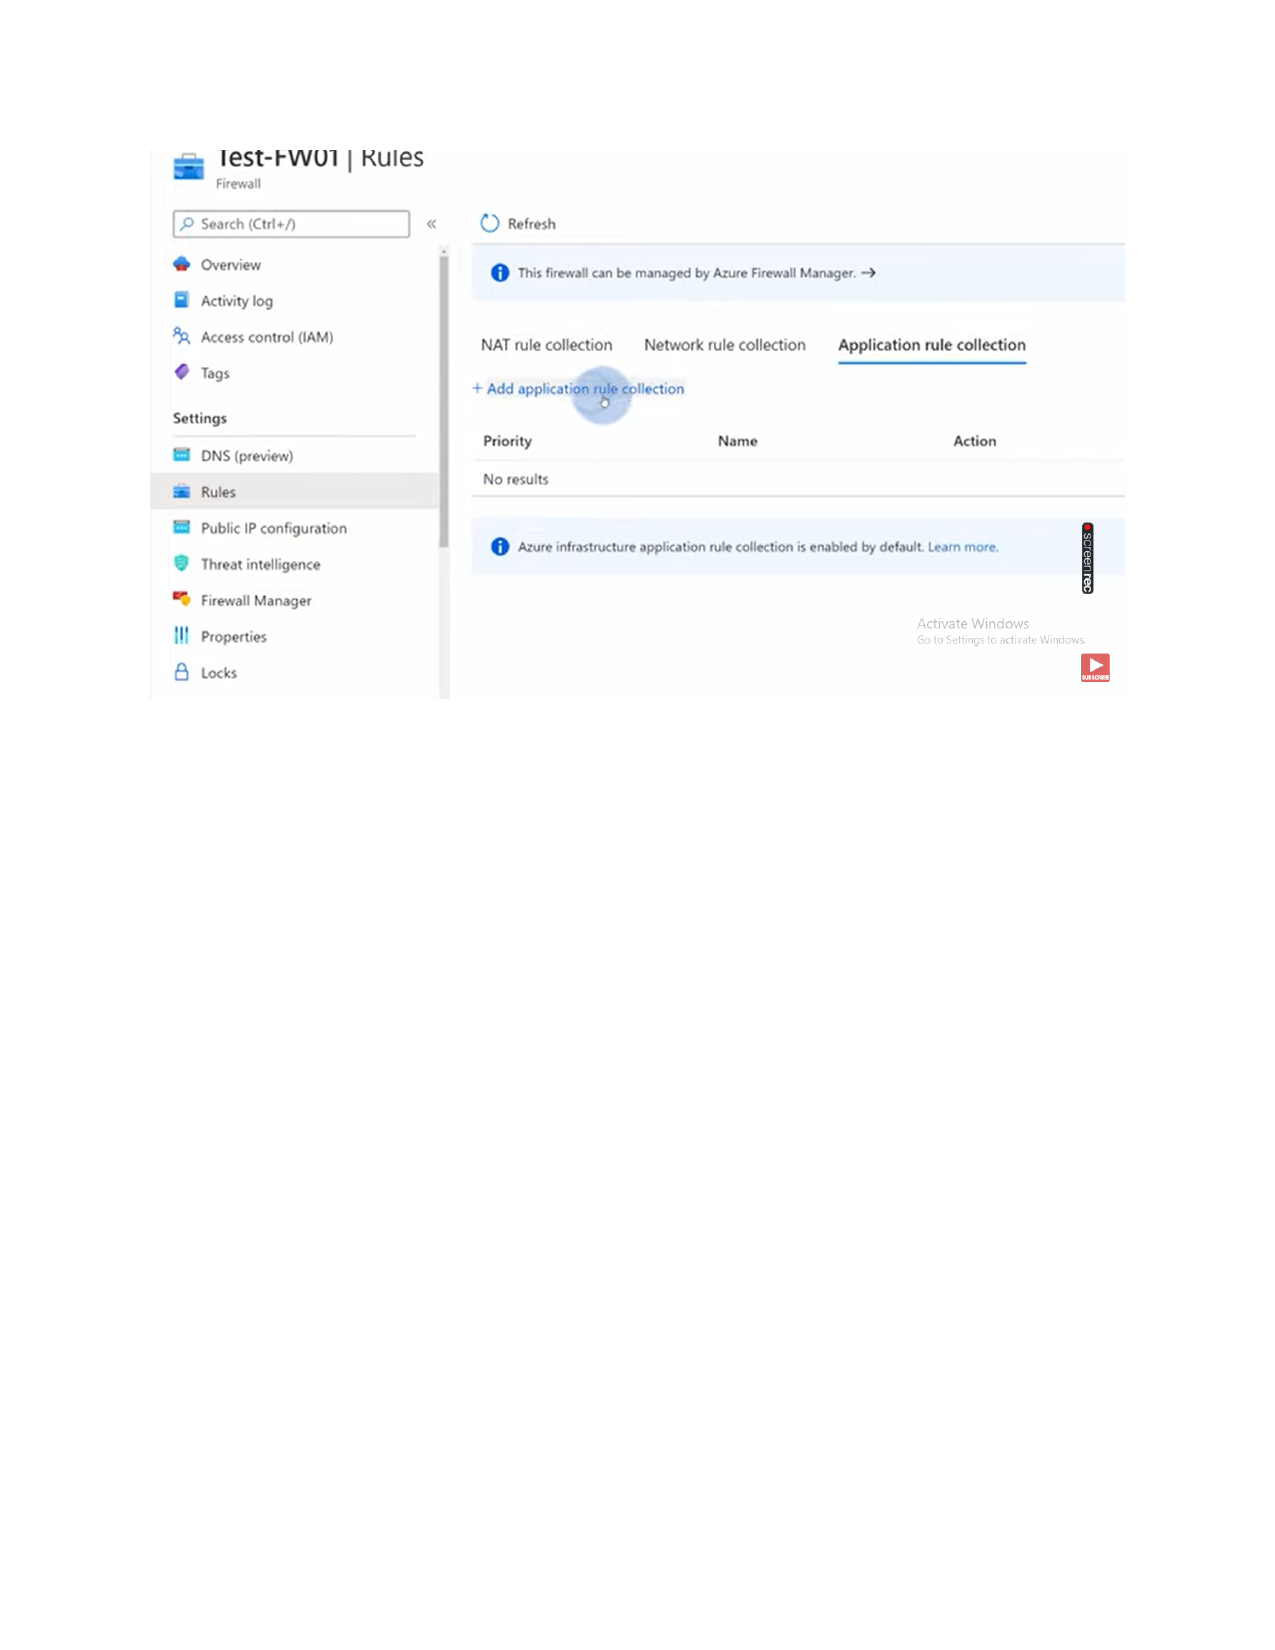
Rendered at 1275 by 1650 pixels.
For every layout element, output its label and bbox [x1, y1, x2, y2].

picture [150, 150, 1125, 699]
